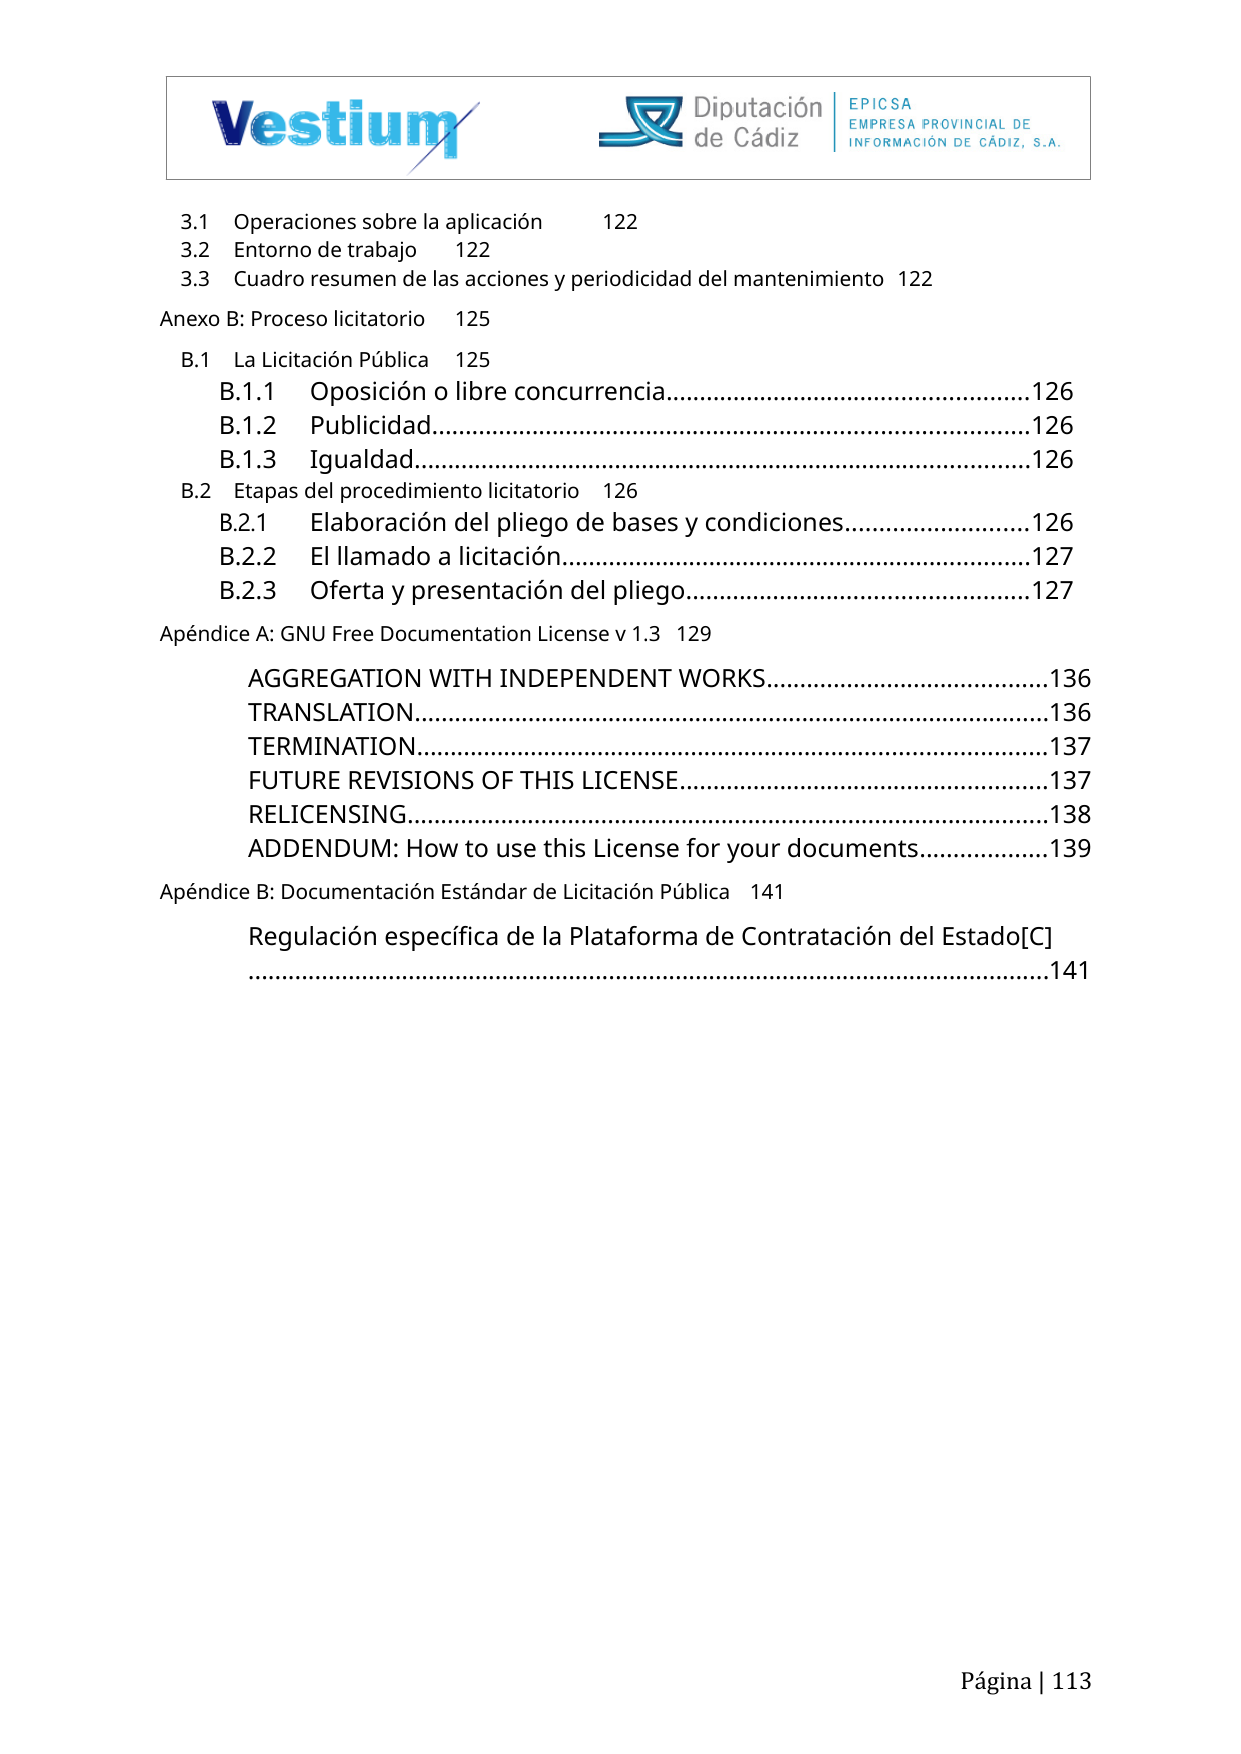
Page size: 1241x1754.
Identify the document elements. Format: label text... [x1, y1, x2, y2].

text TRANSLATION 136 [248, 694, 1092, 728]
text B.2.3 Oferta y presentación del pliego 127 [218, 573, 1092, 607]
text B.2.1 Elaboración del pliego de bases y condiciones 126 [218, 504, 1092, 539]
text B.2.2 El llamado a licitación 127 [218, 539, 1092, 573]
text AGGREGATION WITH INDEPENDENT WORKS 136 [248, 660, 1092, 694]
text B.1.3 Igualdad 126 [218, 442, 1092, 476]
text 3.3 Cuadro resumen de las acciones y periodicidad del mantenimiento 122 [180, 264, 1092, 292]
text Regulación específica de la Plataforma de Contratación del Estado[C] 141 [248, 918, 1092, 986]
text ADDENDUM: How to use this License for your documents 139 [248, 831, 1092, 865]
text B.1 La Licitación Pública 125 [180, 346, 1092, 374]
text 3.1 Operaciones sobre la aplicación 122 [180, 207, 1092, 235]
text B.2 Etapas del procedimiento licitatorio 126 [180, 476, 1092, 504]
text B.1.1 Oposición o libre concurrencia 126 [218, 374, 1092, 408]
text Apéndice B: Documentación Estándar de Licitación Pública 141 [159, 877, 1092, 906]
text FUTURE REVISIONS OF THIS LICENSE 137 [248, 763, 1092, 797]
text RELICENSING 138 [248, 797, 1092, 831]
text Apéndice A: GNU Free Documentation License v 1.3 129 [159, 619, 1092, 648]
text B.1.2 Publicidad 126 [218, 408, 1092, 442]
picture [162, 73, 1097, 186]
text TERMINATION 137 [248, 728, 1092, 763]
text 3.2 Entorno de trabajo 122 [180, 235, 1092, 264]
text Anexo B: Proceso licitatorio 125 [159, 304, 1092, 333]
